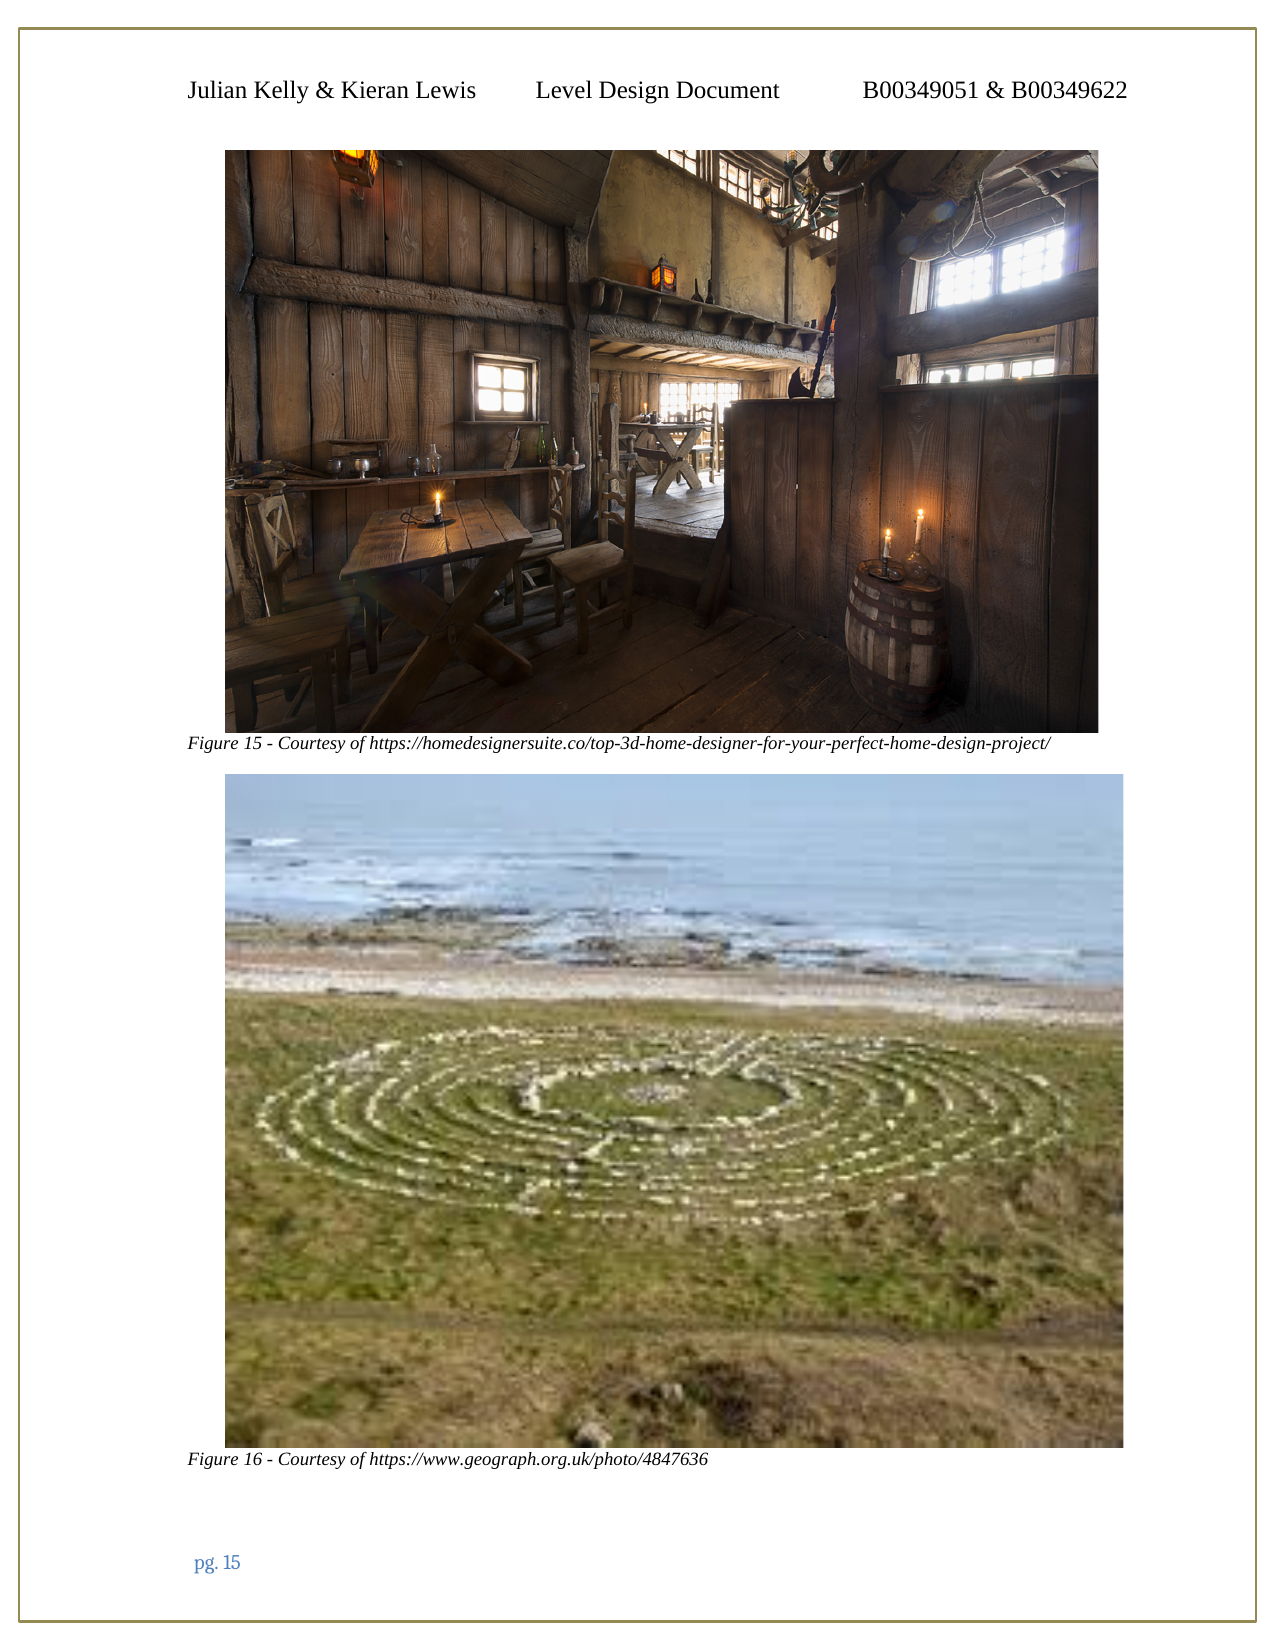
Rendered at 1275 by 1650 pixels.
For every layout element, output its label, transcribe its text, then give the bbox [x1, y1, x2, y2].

text Figure 16 - Courtesy of https://www.geograph.org.uk/photo/4847636 [187, 1448, 1087, 1469]
text Figure 15 - Courtesy of https://homedesignersuite.co/top-3d-home-designer-for-your-perfect-home-design-project/ [187, 732, 1087, 754]
picture [225, 150, 1099, 733]
picture [225, 774, 1124, 1448]
